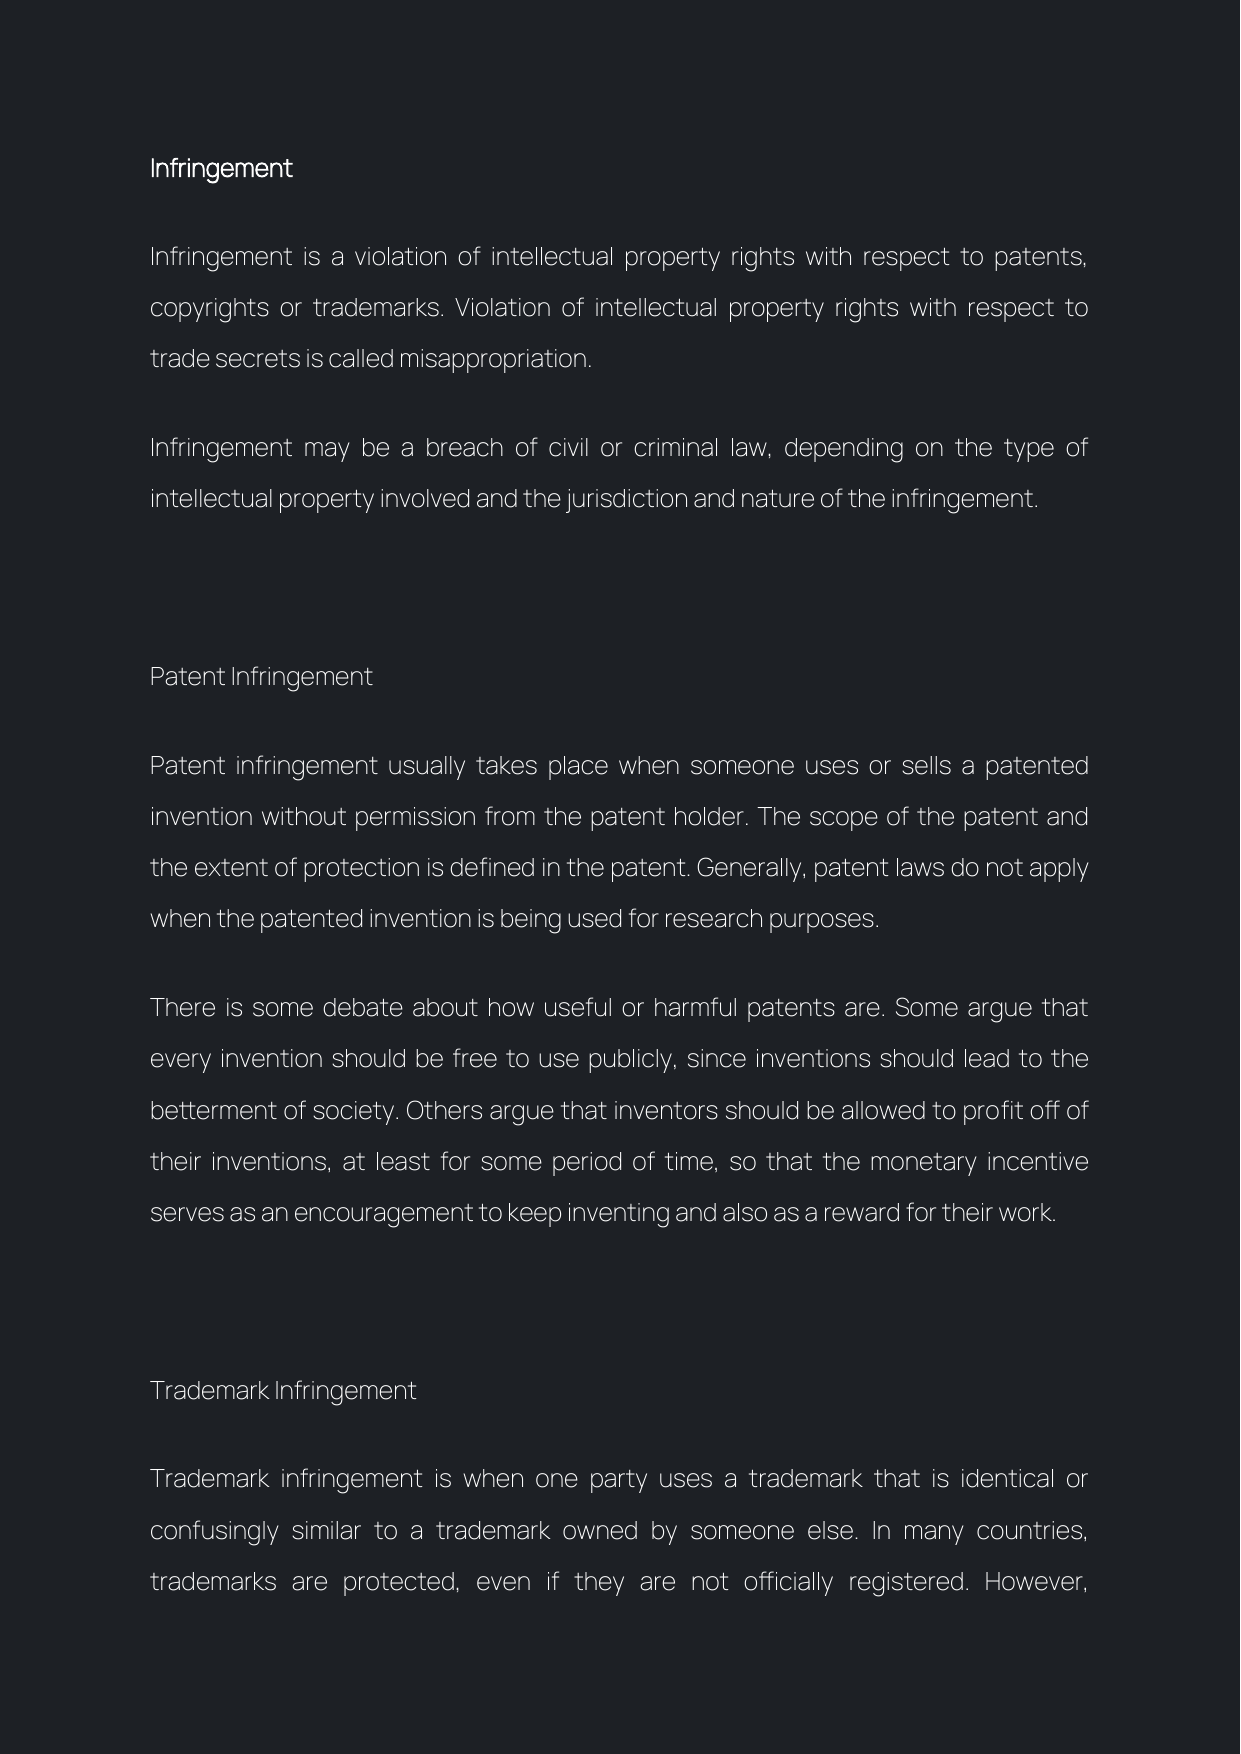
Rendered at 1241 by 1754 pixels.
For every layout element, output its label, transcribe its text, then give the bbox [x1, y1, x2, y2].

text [150, 1461, 1090, 1598]
text Infringement may be a breach of civil or criminal law, depending on the type of intellectual property involved and the jurisdiction and nature of the infringement. [150, 430, 1090, 515]
text Patent infringement usually takes place when someone uses or sells a patented invention without permission from the patent holder. The scope of the patent and the extent of protection is defined in the patent. Generally, patent laws do not apply when the patented invention is being used for research purposes. [150, 747, 1090, 935]
text Infringement is a violation of intellectual property rights with respect to patents, copyrights or trademarks. Violation of intellectual property rights with respect to trade secrets is called misappropriation. [150, 239, 1090, 375]
subtitle Trademark Infringement [150, 1372, 1090, 1407]
subtitle Infringement [150, 150, 1090, 184]
text There is some debate about how useful or harmful patents are. Some argue that every invention should be free to use publicly, since inventions should lead to the betterment of society. Others argue that inventors should be allowed to profit off of their inventions, at least for some period of time, so that the monetary incentive serves as an encouragement to keep inventing and also as a reward for their work. [150, 990, 1090, 1229]
subtitle Patent Infringement [150, 659, 1090, 693]
